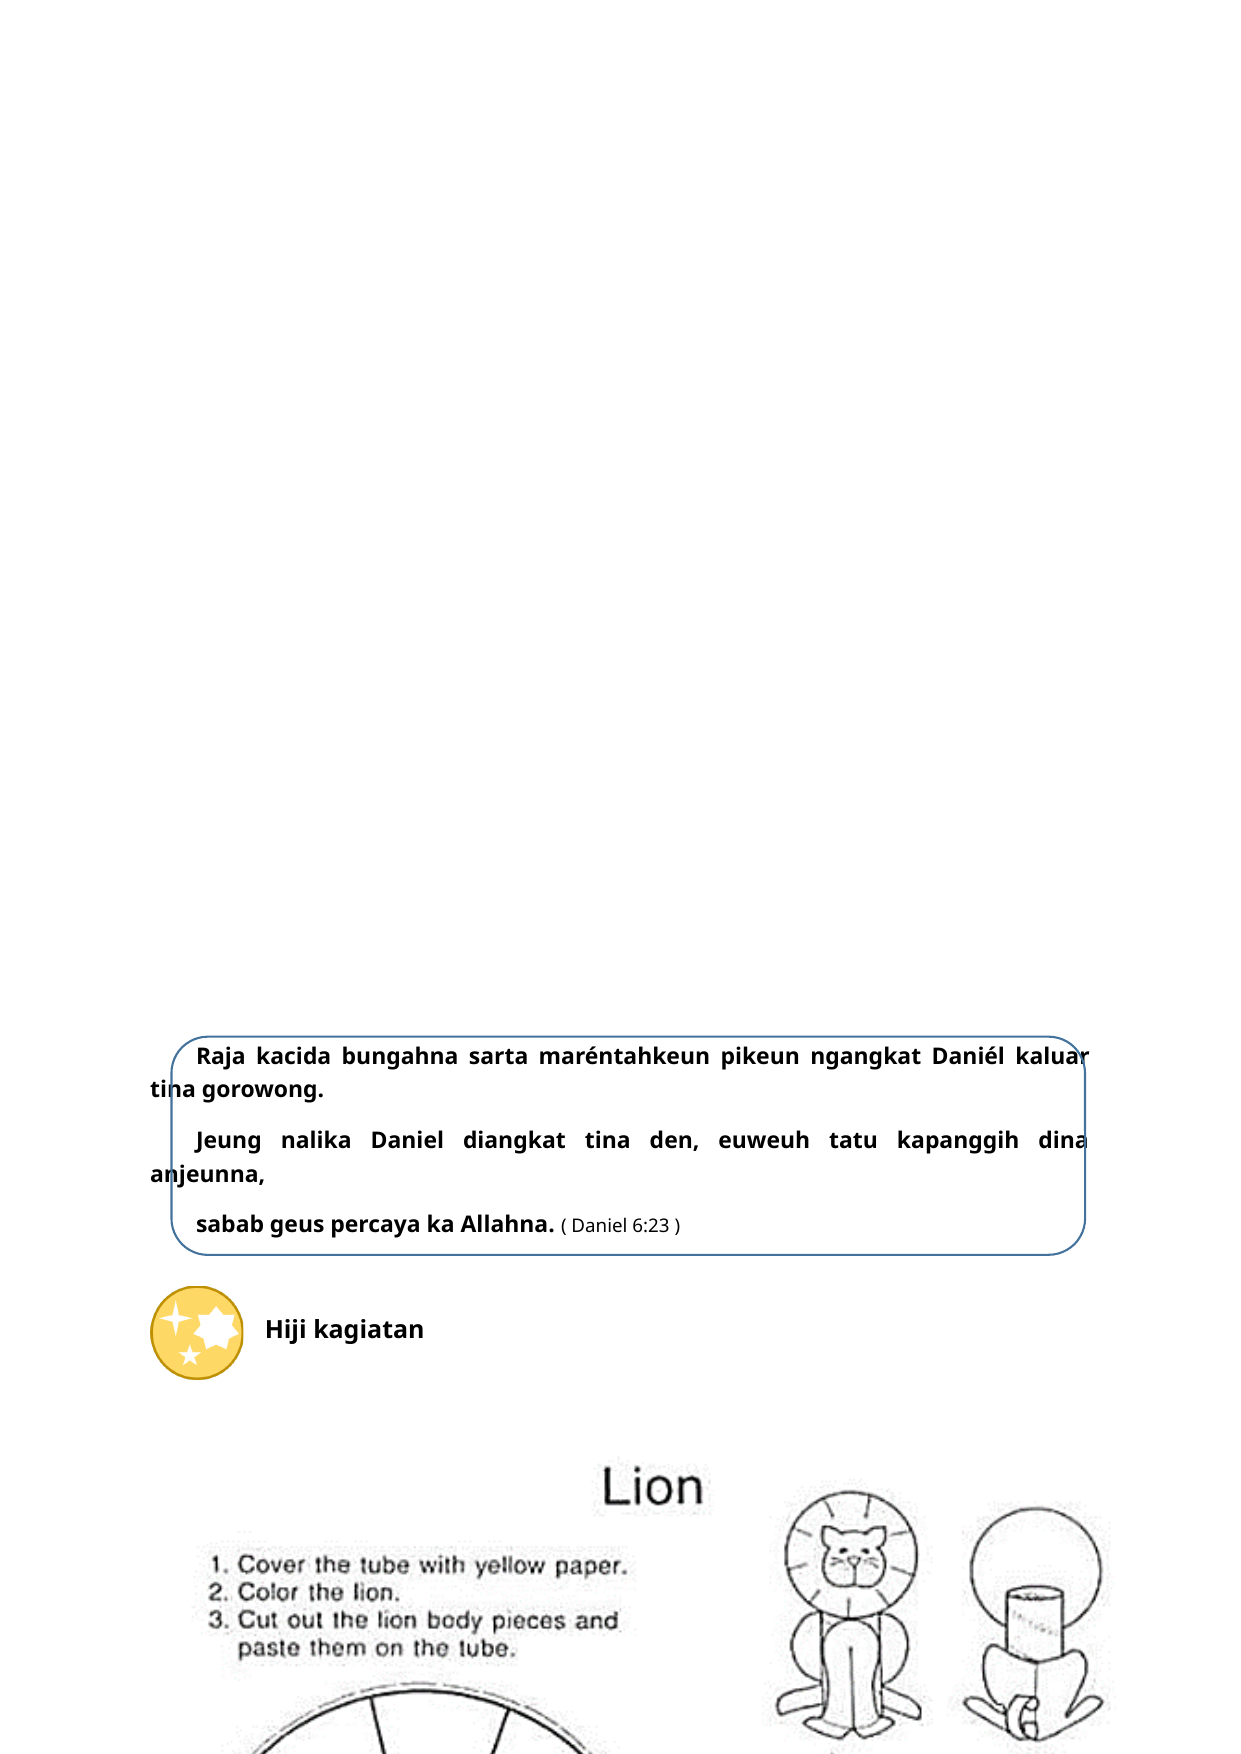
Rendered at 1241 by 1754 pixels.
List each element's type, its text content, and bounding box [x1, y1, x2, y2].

text Jeung nalika Daniel diangkat tina den, euweuh tatu kapanggih dina anjeunna, [173, 1124, 1084, 1189]
picture [150, 1286, 244, 1380]
picture [118, 1412, 1146, 1754]
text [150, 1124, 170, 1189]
text Raja kacida bungahna sarta maréntahkeun pikeun ngangkat Daniél kaluar tina gorowong. [173, 1040, 1083, 1105]
text Hiji kagiatan [244, 1312, 1090, 1346]
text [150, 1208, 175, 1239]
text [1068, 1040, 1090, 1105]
text sabab geus percaya ka Allahna. ( Daniel 6:23 ) [173, 1208, 1084, 1239]
